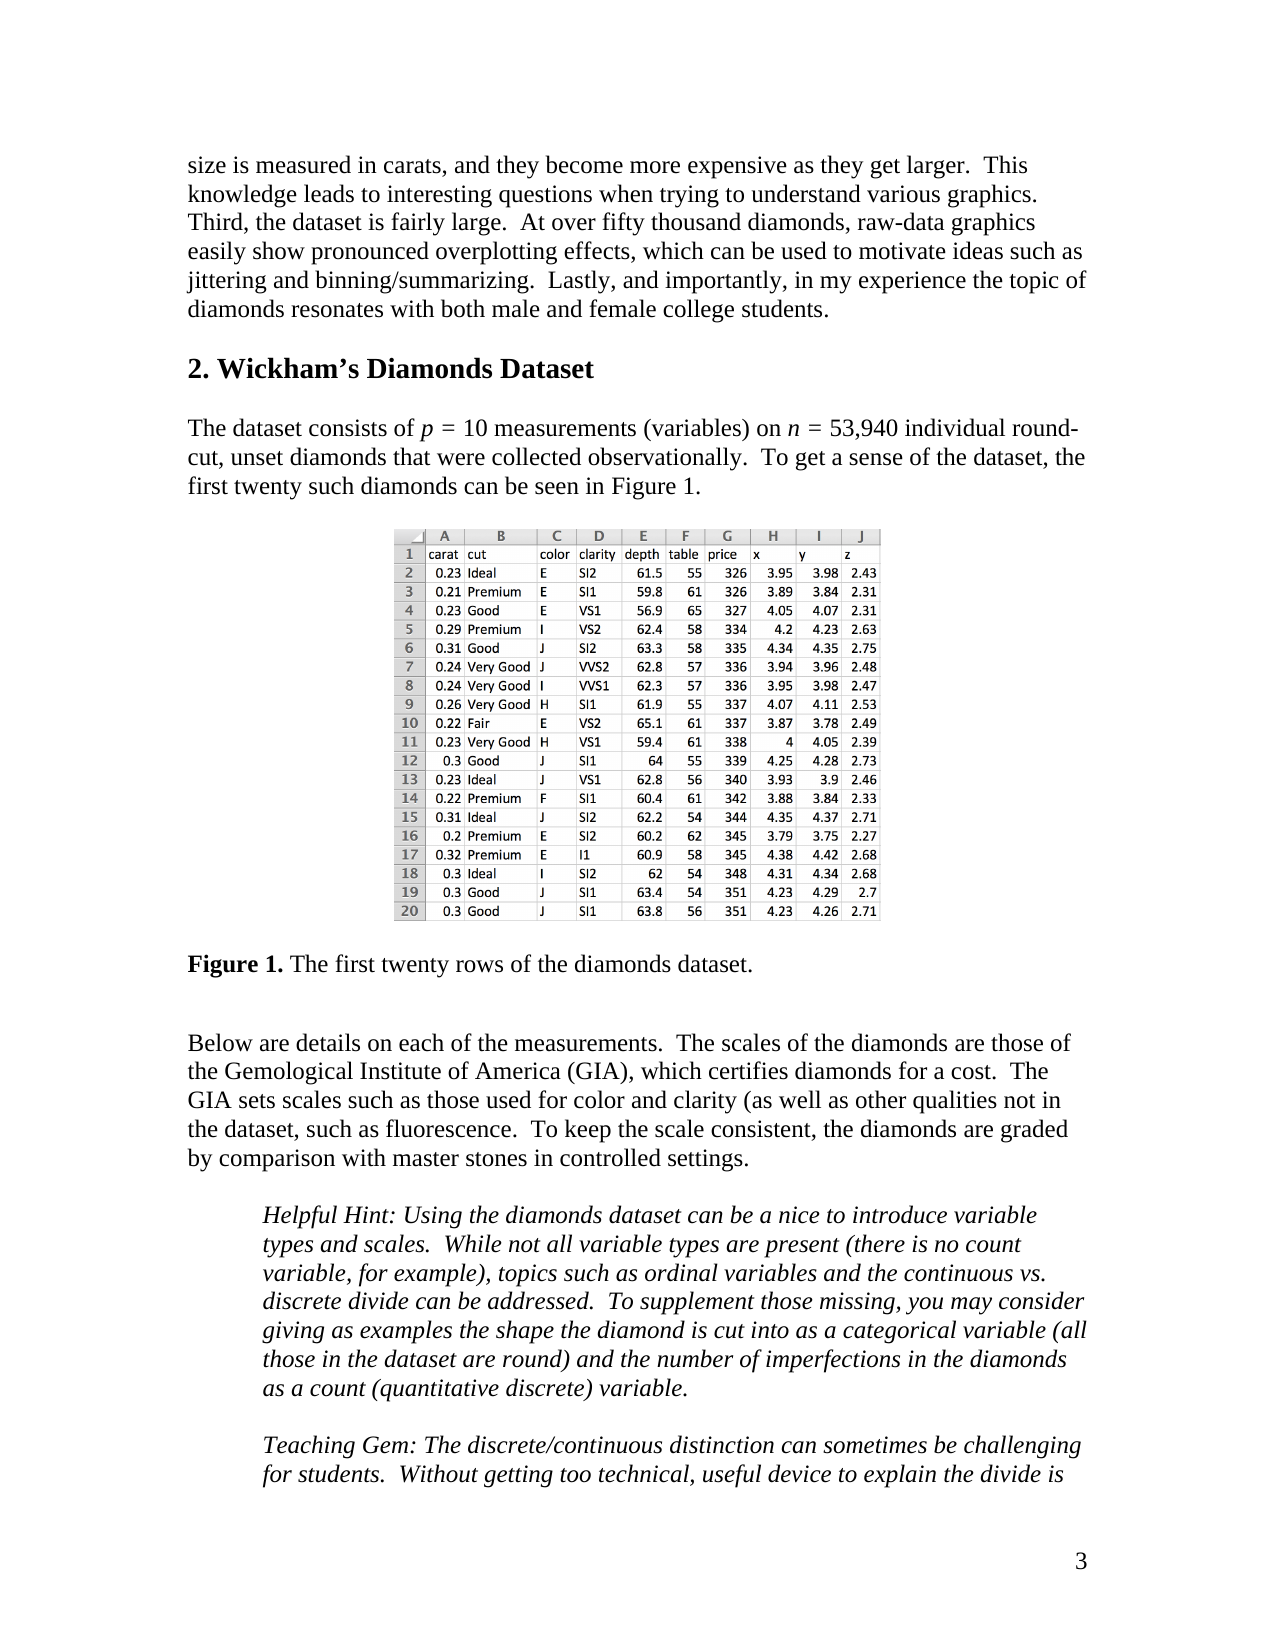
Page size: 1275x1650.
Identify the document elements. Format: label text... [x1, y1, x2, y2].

text The dataset consists of p = 10 measurements (variables) on n = 53,940 individual round-cut, unset diamonds that were collected observationally. To get a sense of the dataset, the first twenty such diamonds can be seen in Figure 1. [187, 413, 1087, 500]
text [262, 1430, 1087, 1488]
text 2. Wickham’s Diamonds Dataset [187, 351, 1087, 385]
text Below are details on each of the measurements. The scales of the diamonds are those of the Gemological Institute of America (GIA), which certifies diamonds for a cost. The GIA sets scales such as those used for color and clarity (as well as other qualities not in the dataset, such as fluorescence. To keep the scale consistent, the diamonds are graded by comparison with master stones in controlled settings. [187, 1028, 1087, 1171]
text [187, 150, 1087, 322]
text Figure 1. The first twenty rows of the diamonds dataset. [187, 949, 1087, 978]
text Helpful Hint: Using the diamonds dataset can be a nice to introduce variable types and scales. While not all variable types are present (there is no count variable, for example), topics such as ordinal variables and the continuous vs. discrete divide can be addressed. To supplement those missing, you may consider giving as examples the shape the diamond is cut into as a categorical variable (all those in the dataset are round) and the number of imperfections in the diamonds as a count (quantitative discrete) variable. [262, 1200, 1087, 1401]
picture [394, 529, 881, 921]
